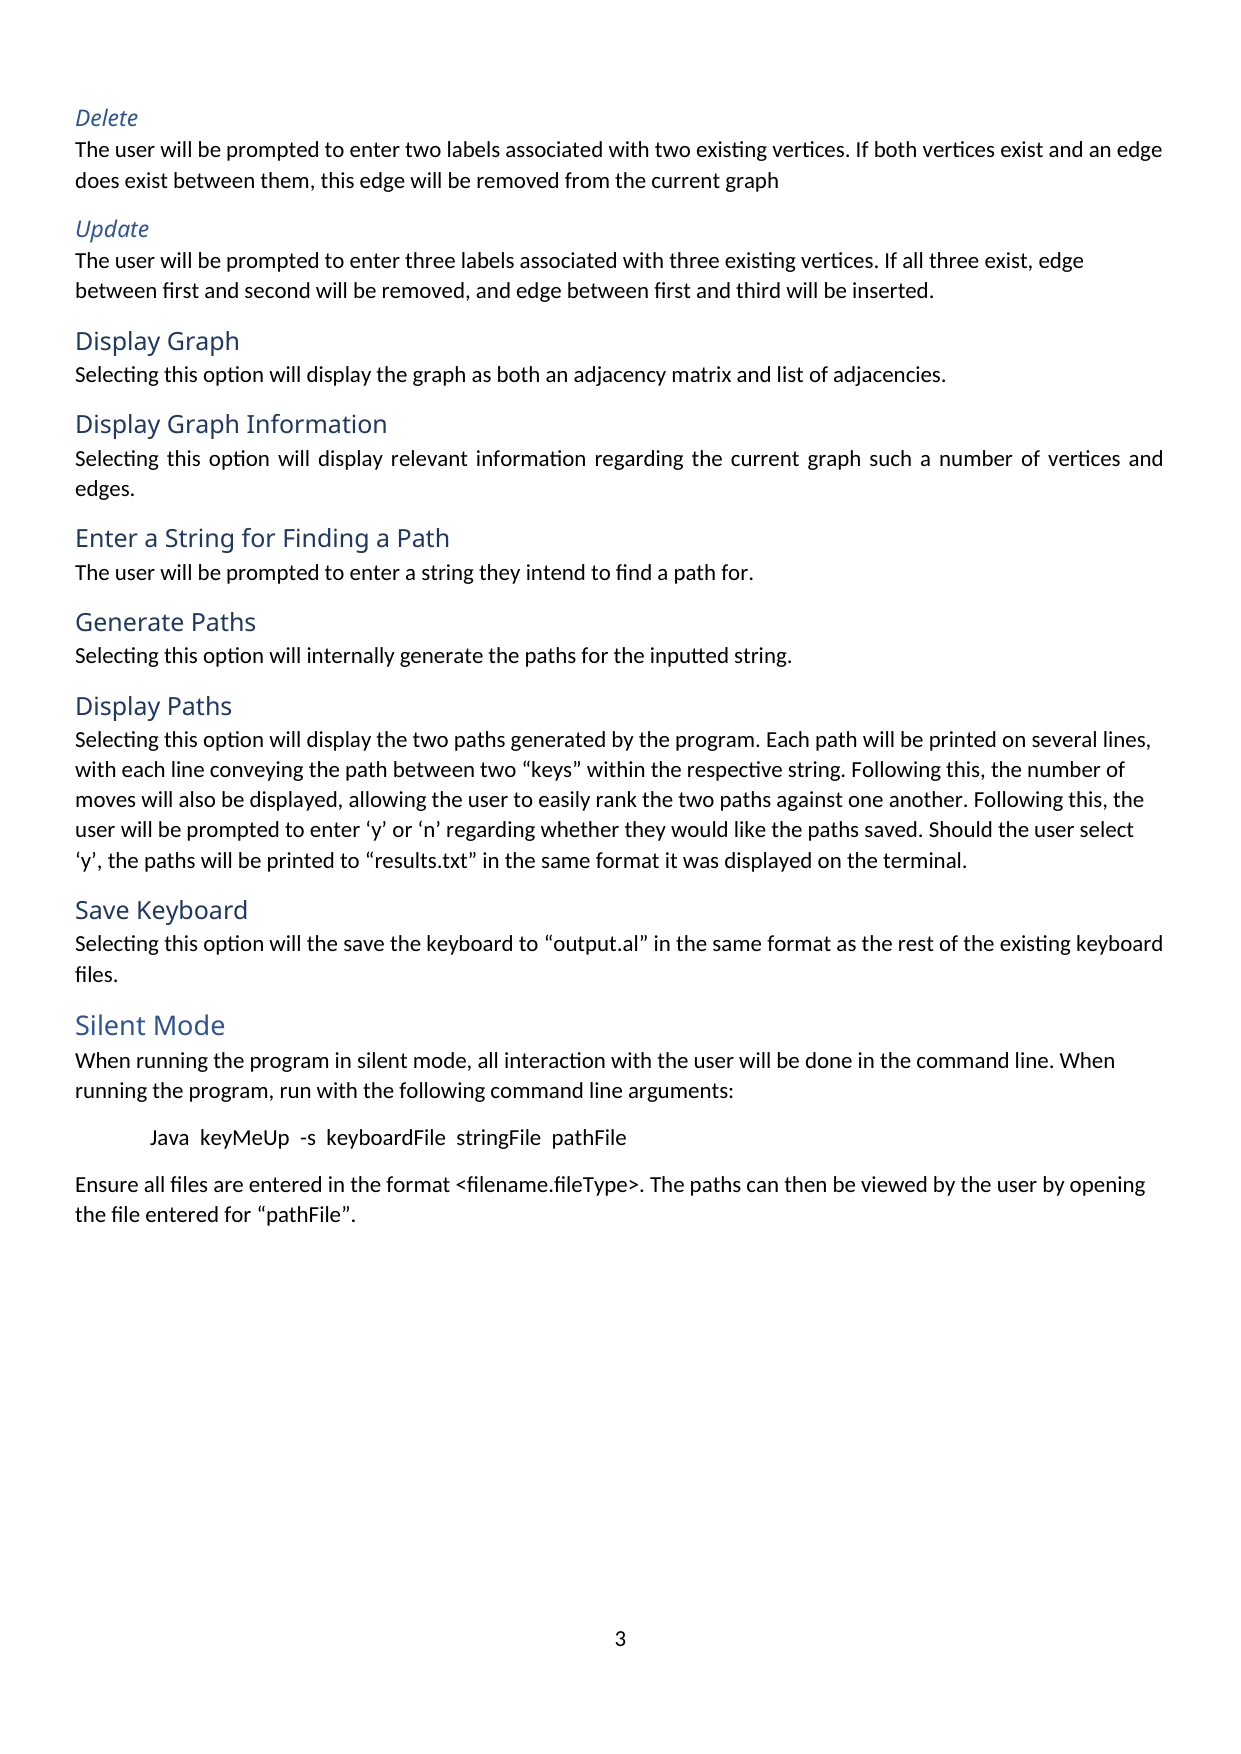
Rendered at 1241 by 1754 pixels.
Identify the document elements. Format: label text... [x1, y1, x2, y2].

subtitle Save Keyboard [75, 893, 1165, 927]
subtitle Display Graph Information [75, 407, 1165, 441]
subtitle Update [75, 213, 1165, 244]
subtitle Display Paths [75, 688, 1165, 722]
subtitle Delete [75, 102, 1165, 133]
text When running the program in silent mode, all interaction with the user will be done in the command line. When running the program, run with the following command line arguments: [75, 1046, 1165, 1104]
text Selecting this option will display the two paths generated by the program. Each path will be printed on several lines, with each line conveying the path between two “keys” within the respective string. Following this, the number of moves will also be displayed, allowing the user to easily rank the two paths against one another. Following this, the user will be prompted to enter ‘y’ or ‘n’ regarding whether they would like the paths saved. Should the user select ‘y’, the paths will be printed to “results.txt” in the same format it was displayed on the terminal. [75, 725, 1165, 874]
text Selecting this option will display relevant information regarding the current graph such a number of vertices and edges. [75, 444, 1165, 502]
text Selecting this option will internally generate the paths for the inputted string. [75, 641, 1165, 669]
subtitle Enter a String for Finding a Path [75, 521, 1165, 555]
text Ensure all files are entered in the format <filename.fileType>. The paths can then be viewed by the user by opening the file entered for “pathFile”. [75, 1170, 1165, 1228]
text Java keyMeUp -s keyboardFile stringFile pathFile [75, 1123, 1165, 1151]
text The user will be prompted to enter a string they intend to find a path for. [75, 558, 1165, 586]
text The user will be prompted to enter three labels associated with three existing vertices. If all three exist, edge between first and second will be removed, and edge between first and third will be inserted. [75, 246, 1165, 304]
text The user will be prompted to enter two labels associated with two existing vertices. If both vertices exist and an edge does exist between them, this edge will be removed from the current graph [75, 136, 1165, 194]
text Selecting this option will display the graph as both an adjacency matrix and list of adjacencies. [75, 360, 1165, 388]
subtitle Display Graph [75, 323, 1165, 357]
subtitle Generate Paths [75, 604, 1165, 639]
text Selecting this option will the save the keyboard to “output.al” in the same format as the rest of the existing keyboard files. [75, 929, 1165, 988]
subtitle Silent Mode [75, 1007, 1165, 1043]
